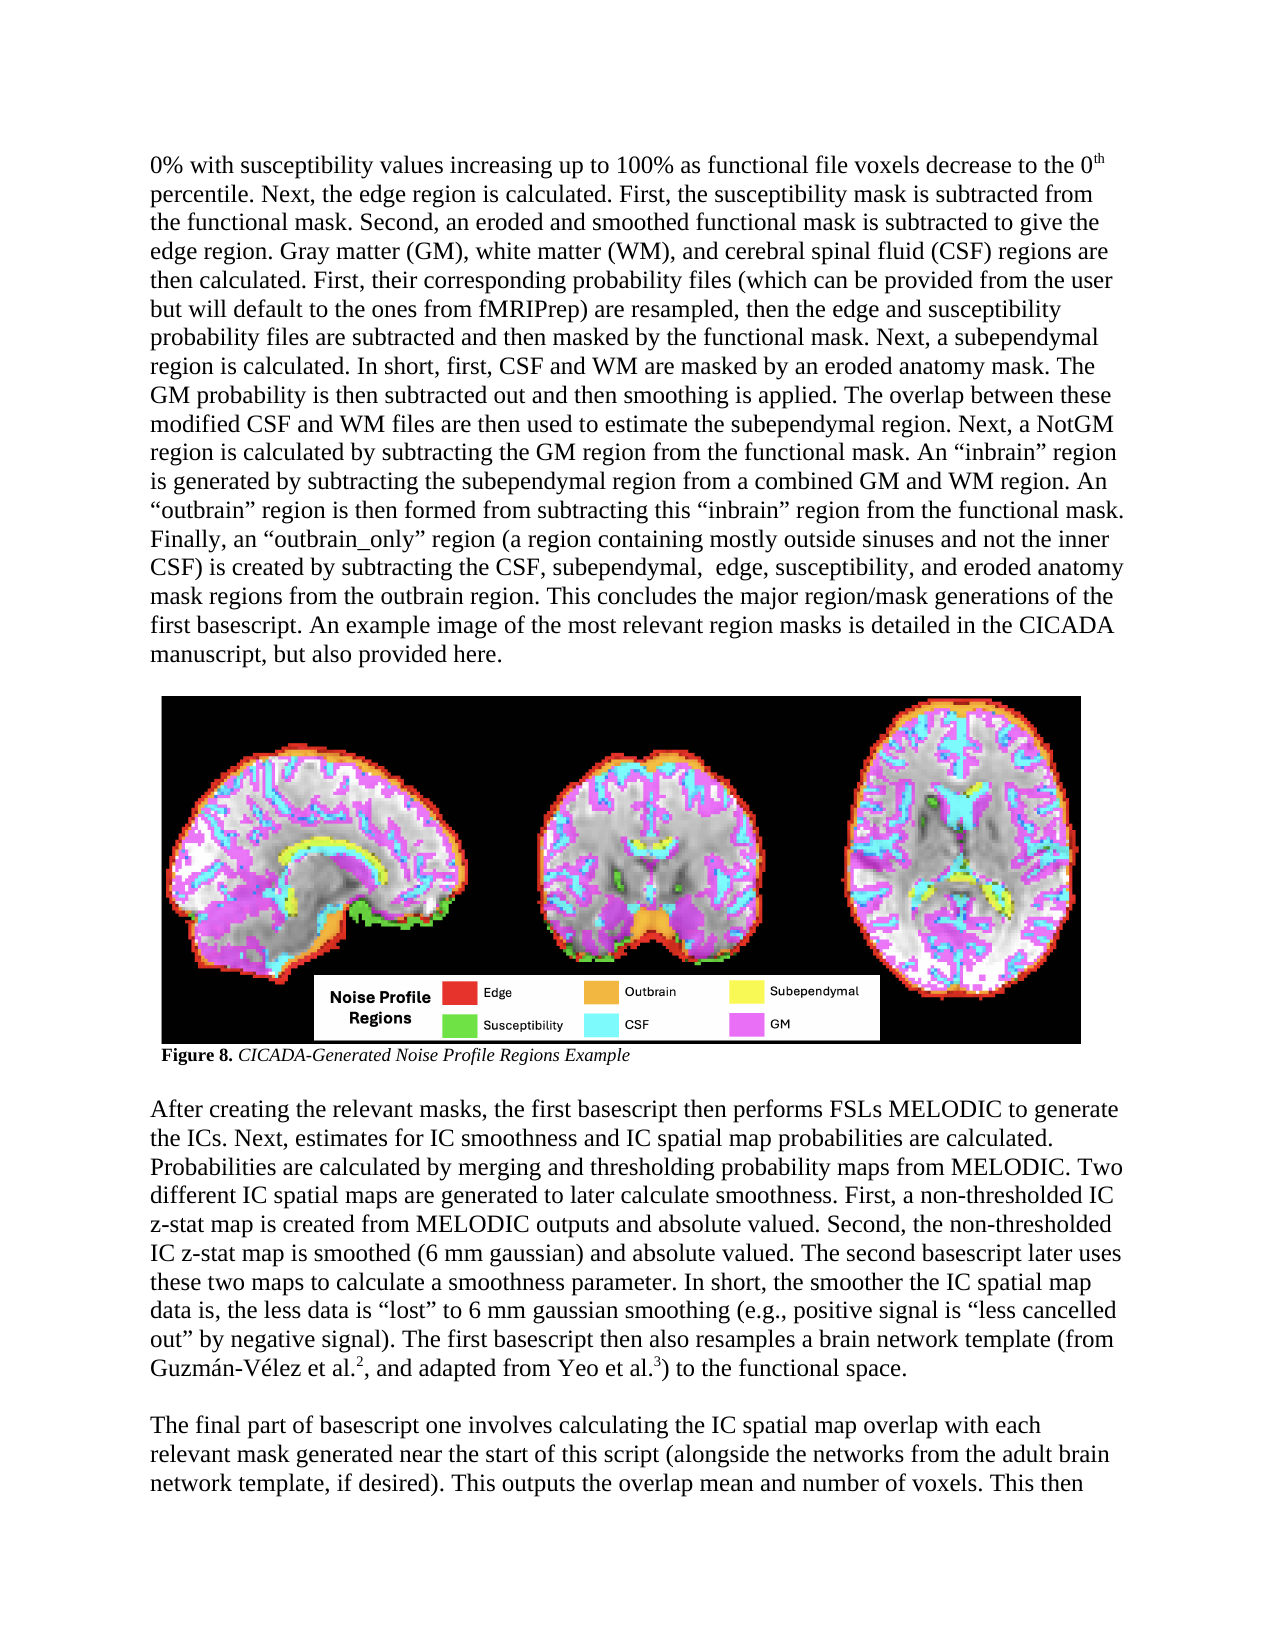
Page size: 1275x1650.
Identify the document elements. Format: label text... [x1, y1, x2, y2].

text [150, 1411, 1125, 1497]
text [150, 150, 1125, 667]
picture [161, 696, 1081, 1044]
text After creating the relevant masks, the first basescript then performs FSLs MELODIC to generate the ICs. Next, estimates for IC smoothness and IC spatial map probabilities are calculated. Probabilities are calculated by merging and thresholding probability maps from MELODIC. Two different IC spatial maps are generated to later calculate smoothness. First, a non-thresholded IC z-stat map is created from MELODIC outputs and absolute valued. Second, the non-thresholded IC z-stat map is smoothed (6 mm gaussian) and absolute valued. The second basescript later uses these two maps to calculate a smoothness parameter. In short, the smoother the IC spatial map data is, the less data is “lost” to 6 mm gaussian smoothing (e.g., positive signal is “less cancelled out” by negative signal). The first basescript then also resamples a brain network template (from Guzmán-Vélez et al.2, and adapted from Yeo et al.3) to the functional space. [150, 1094, 1125, 1382]
table_header Figure 8. CICADA-Generated Noise Profile Regions Example [150, 696, 1092, 1066]
